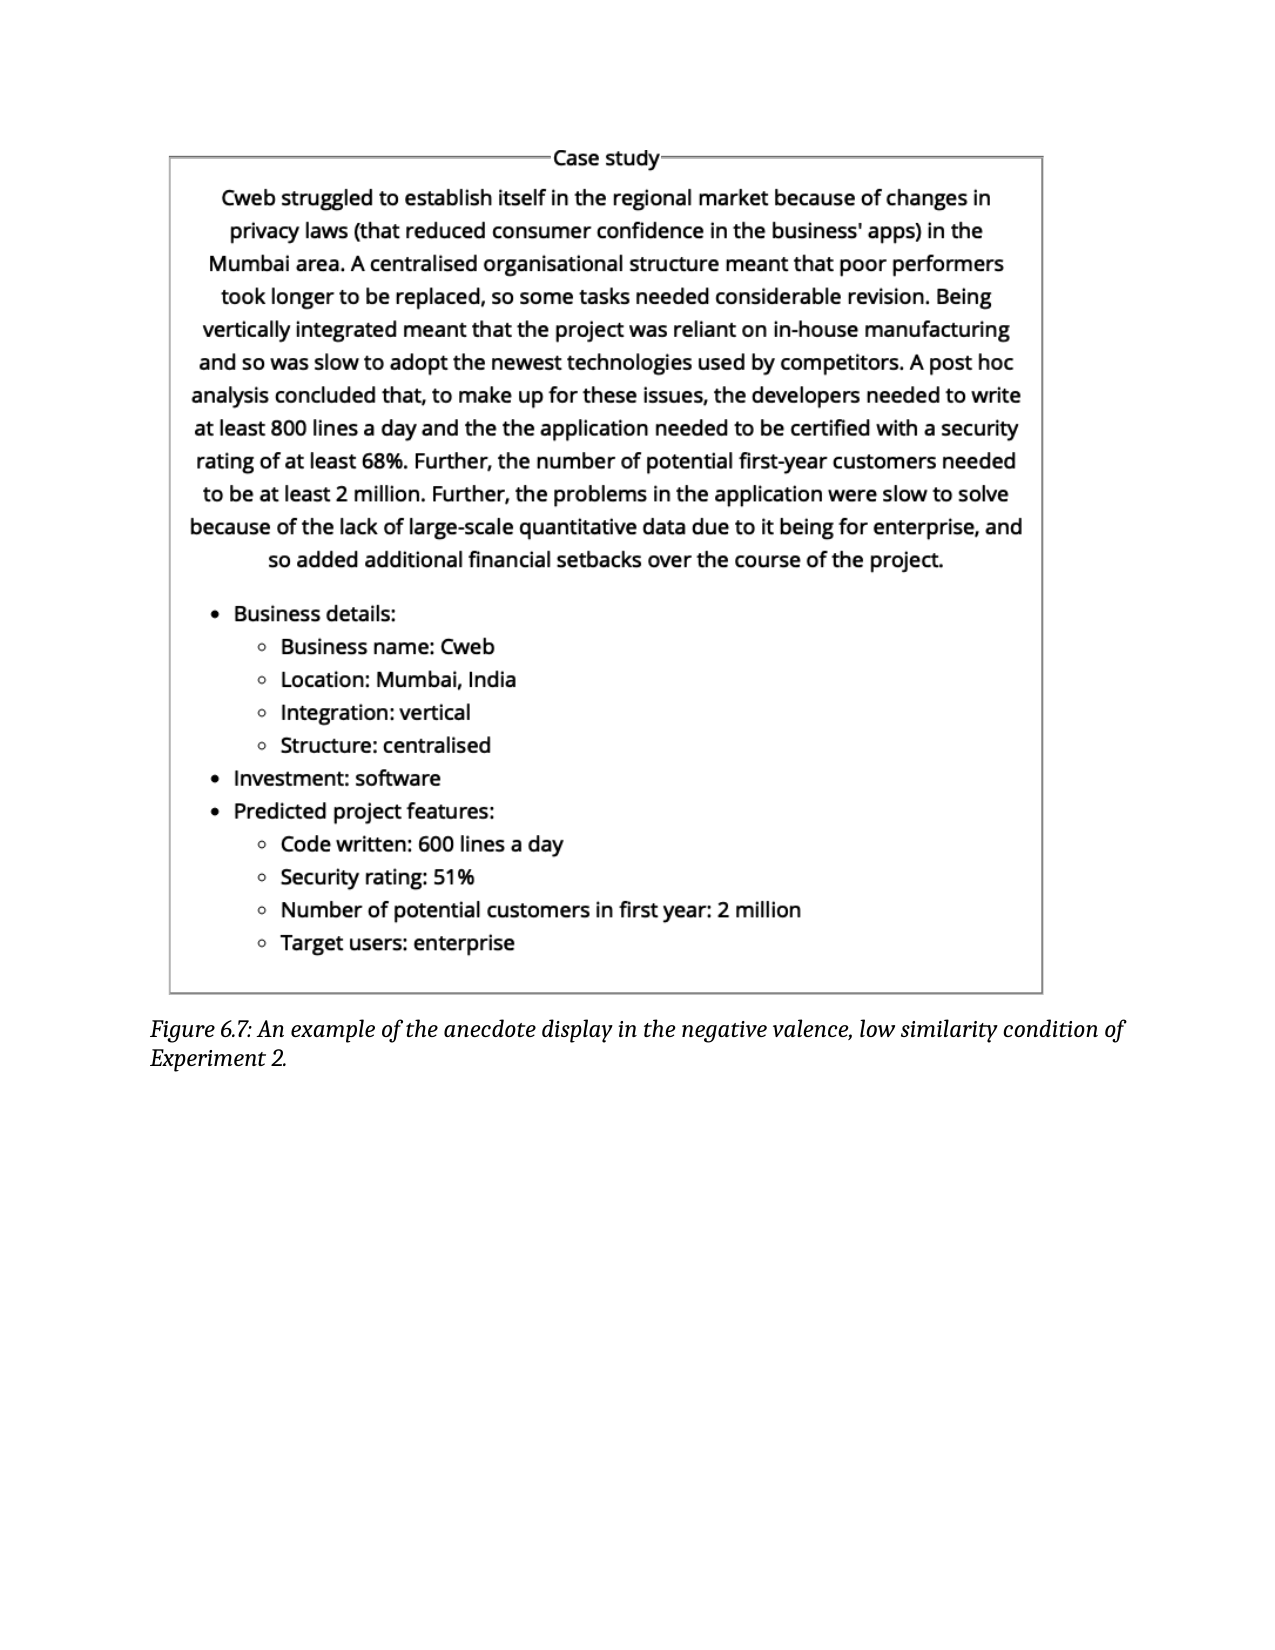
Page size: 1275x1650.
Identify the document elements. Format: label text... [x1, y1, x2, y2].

text Figure 6.7: An example of the anecdote display in the negative valence, low similarity condition of Experiment 2. [150, 1015, 1125, 1073]
picture [168, 150, 1044, 995]
